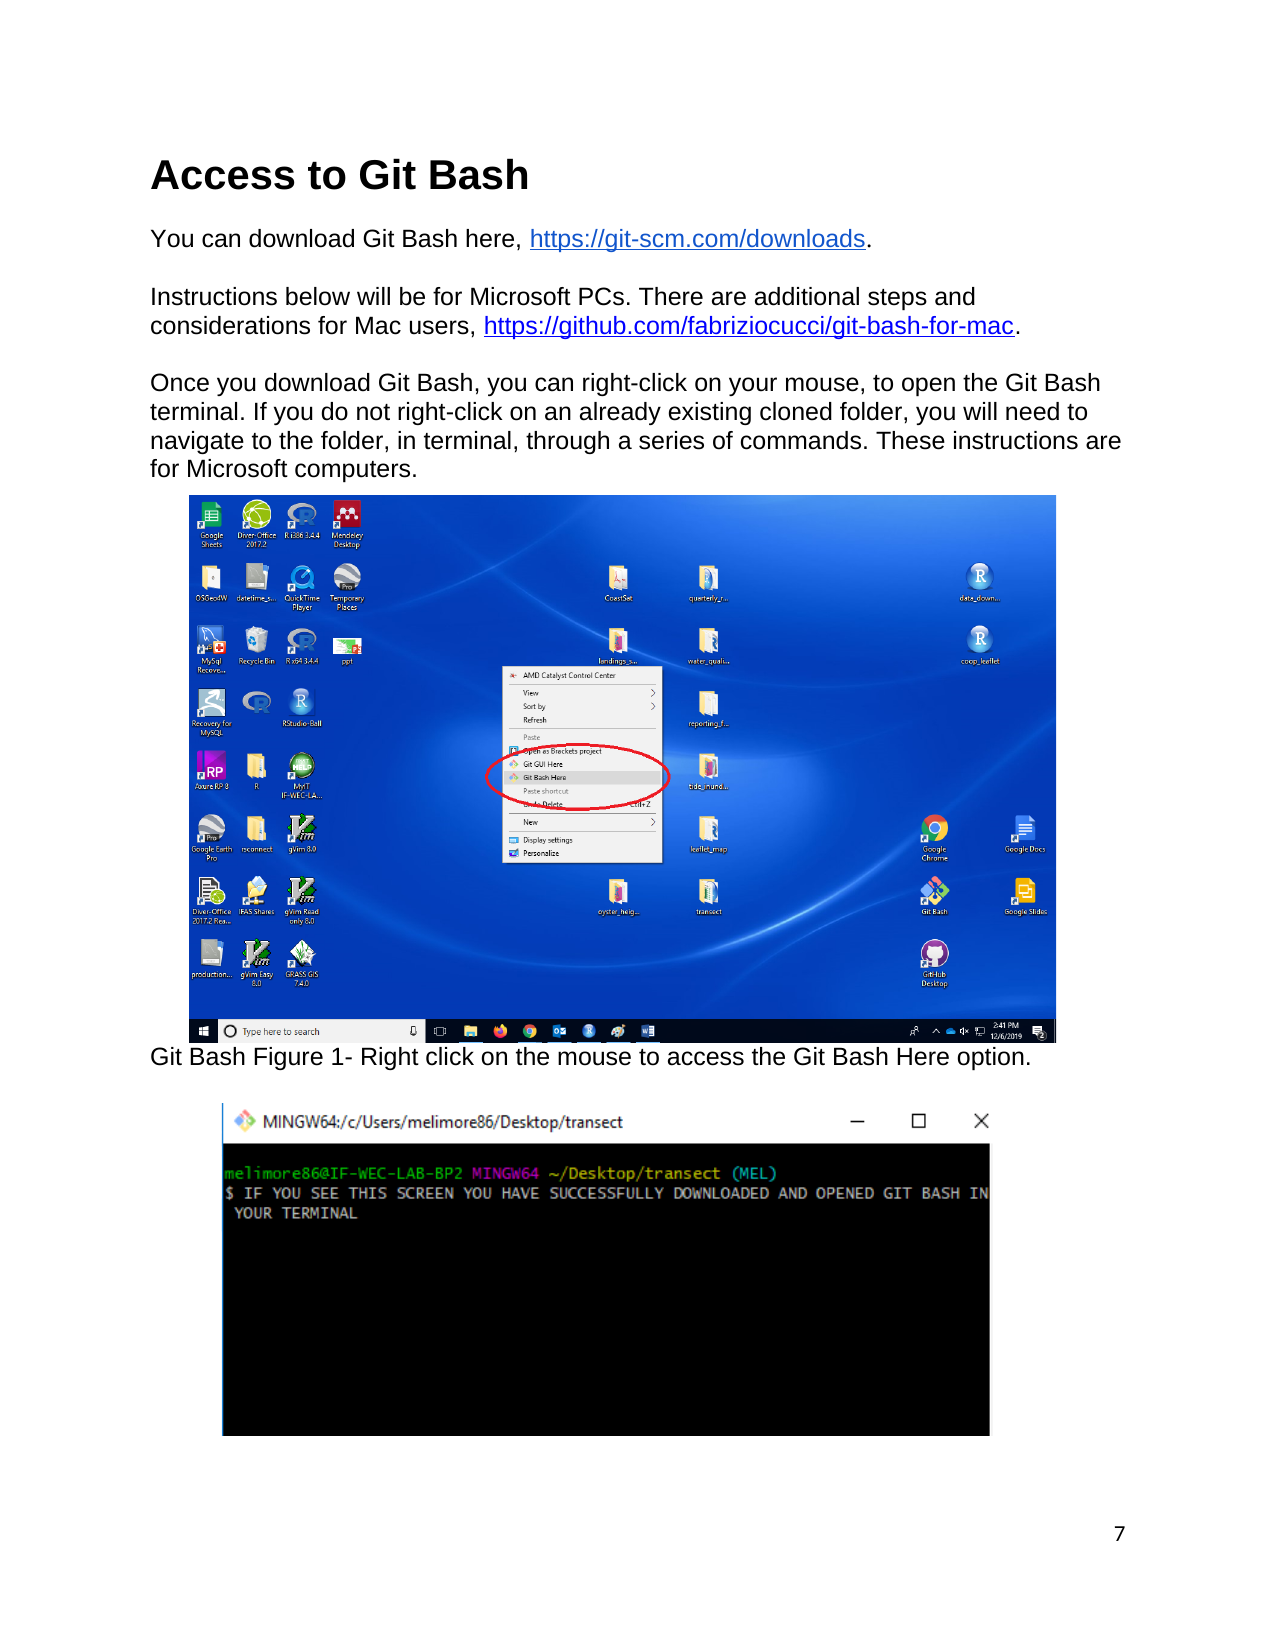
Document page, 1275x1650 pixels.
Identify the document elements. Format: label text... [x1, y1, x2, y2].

text You can download Git Bash here, https://git-scm.com/downloads. [150, 224, 1125, 253]
picture [221, 1103, 993, 1436]
text Access to Git Bash [150, 150, 1125, 198]
picture [189, 495, 1057, 1043]
text Once you download Git Bash, you can right-click on your mouse, to open the Git Bash terminal. If you do not right-click on an already existing cloned folder, you will need to navigate to the folder, in terminal, through a series of commands. These instructions are for Microsoft computers. [150, 368, 1125, 483]
text Instructions below will be for Microsoft PCs. There are additional steps and considerations for Mac users, https://github.com/fabriziocucci/git-bash-for-mac. [150, 282, 1125, 339]
